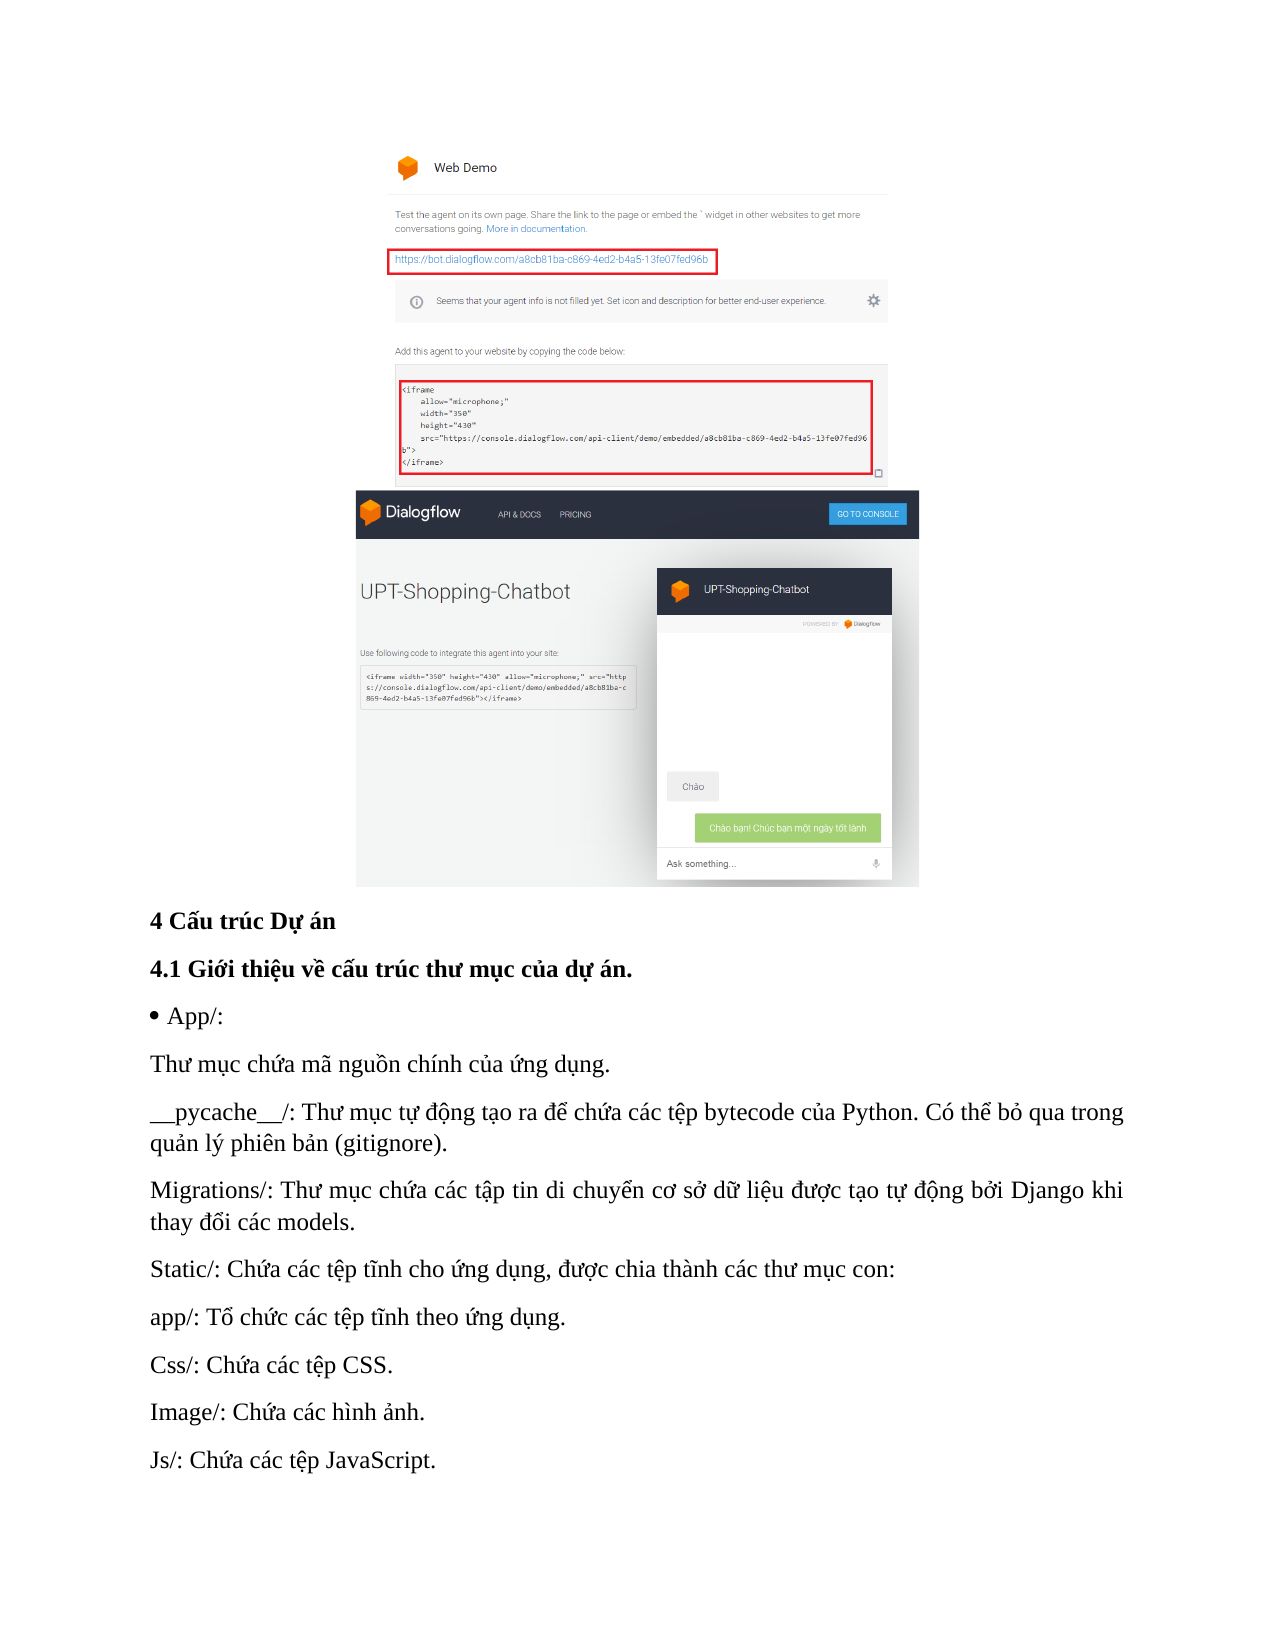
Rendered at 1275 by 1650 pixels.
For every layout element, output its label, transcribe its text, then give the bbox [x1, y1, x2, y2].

text 4 Cấu trúc Dự án [150, 906, 1125, 935]
picture [386, 150, 889, 489]
text App/: [150, 1001, 1125, 1030]
text Image/: Chứa các hình ảnh. [150, 1397, 1125, 1426]
text Js/: Chứa các tệp JavaScript. [150, 1445, 1125, 1474]
text Migrations/: Thư mục chứa các tập tin di chuyển cơ sở dữ liệu được tạo tự động bởi Django khi thay đổi các models. [150, 1176, 1125, 1235]
text Thư mục chứa mã nguồn chính của ứng dụng. [150, 1049, 1125, 1078]
text app/: Tổ chức các tệp tĩnh theo ứng dụng. [150, 1302, 1125, 1331]
text Static/: Chứa các tệp tĩnh cho ứng dụng, được chia thành các thư mục con: [150, 1254, 1125, 1283]
text __pycache__/: Thư mục tự động tạo ra để chứa các tệp bytecode của Python. Có thể bỏ qua trong quản lý phiên bản (gitignore). [150, 1097, 1125, 1157]
picture [355, 490, 920, 887]
text Css/: Chứa các tệp CSS. [150, 1350, 1125, 1378]
text 4.1 Giới thiệu về cấu trúc thư mục của dự án. [150, 954, 1125, 982]
